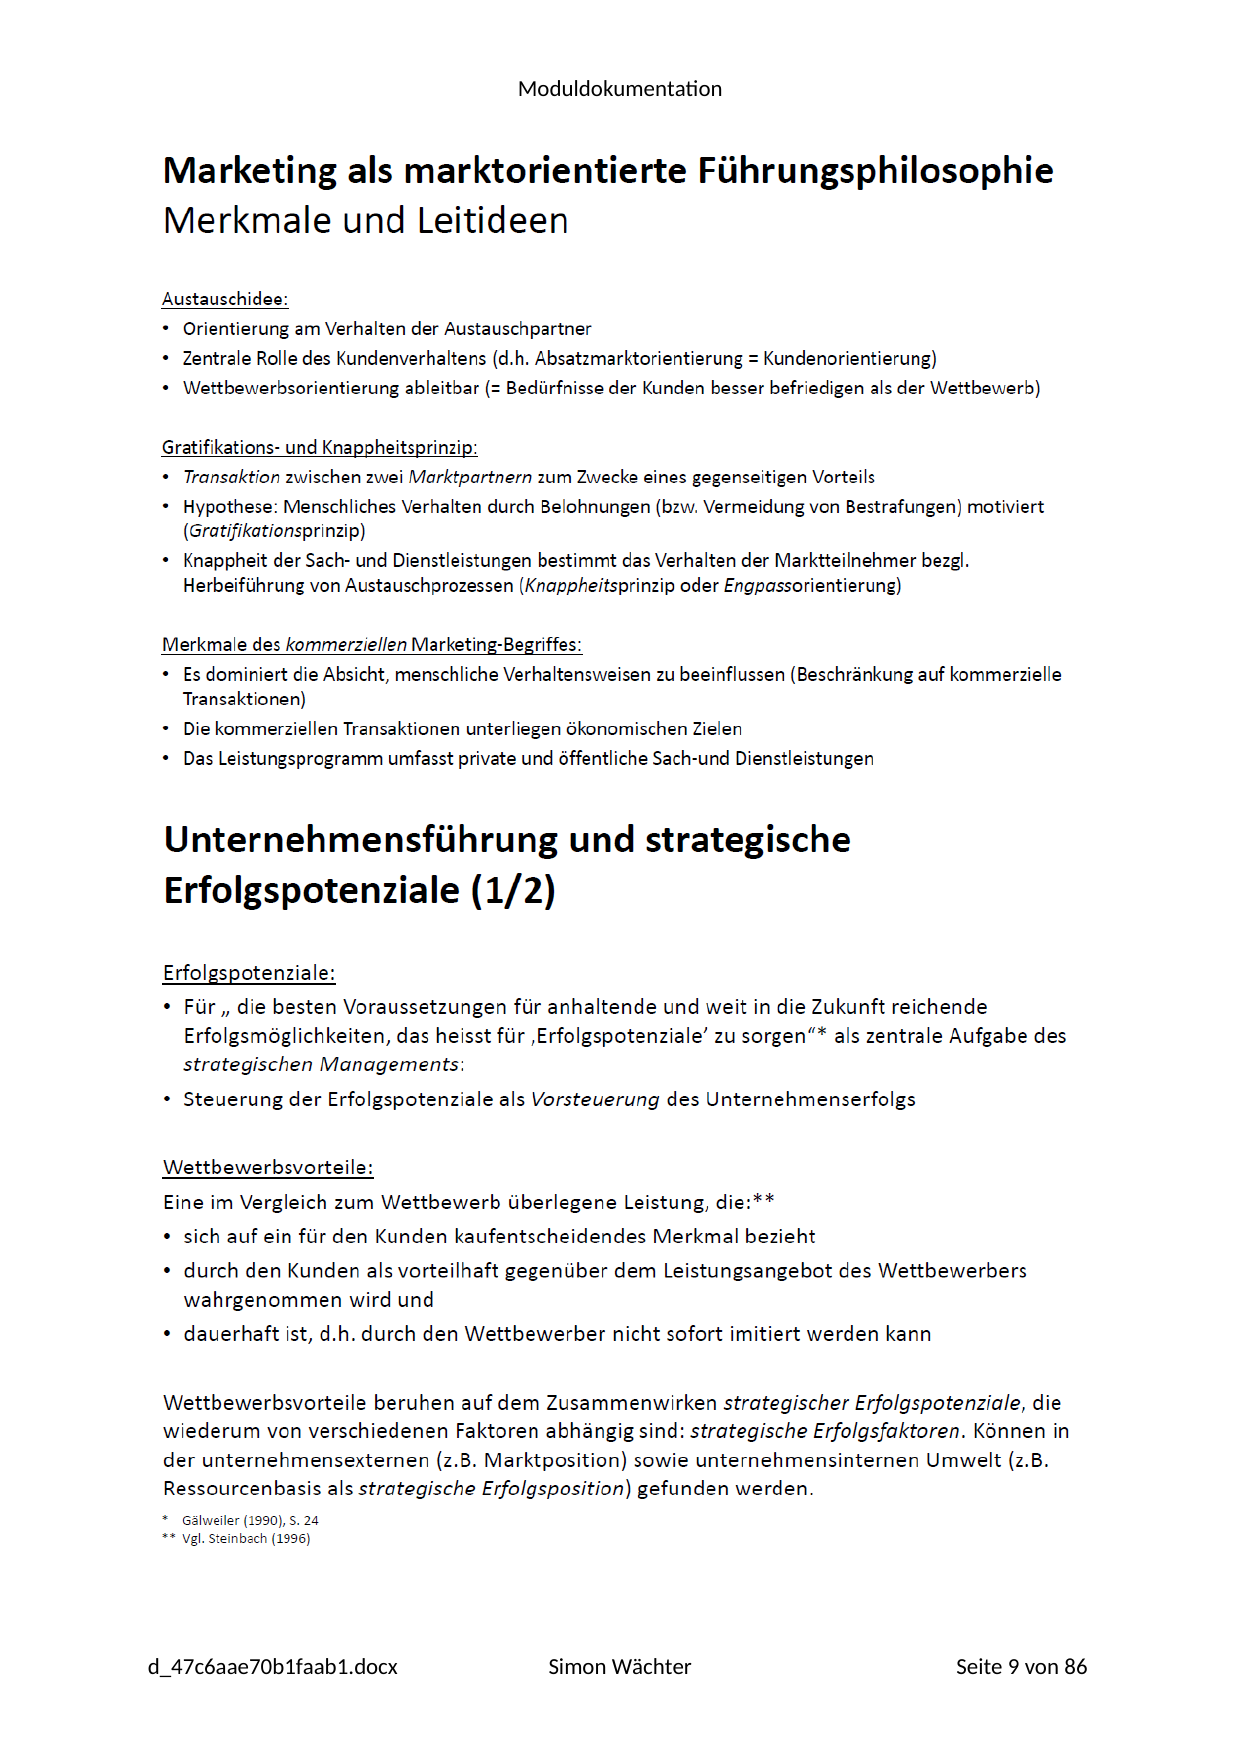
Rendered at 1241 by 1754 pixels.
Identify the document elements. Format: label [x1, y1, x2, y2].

picture [147, 147, 1093, 793]
picture [147, 811, 1093, 1565]
